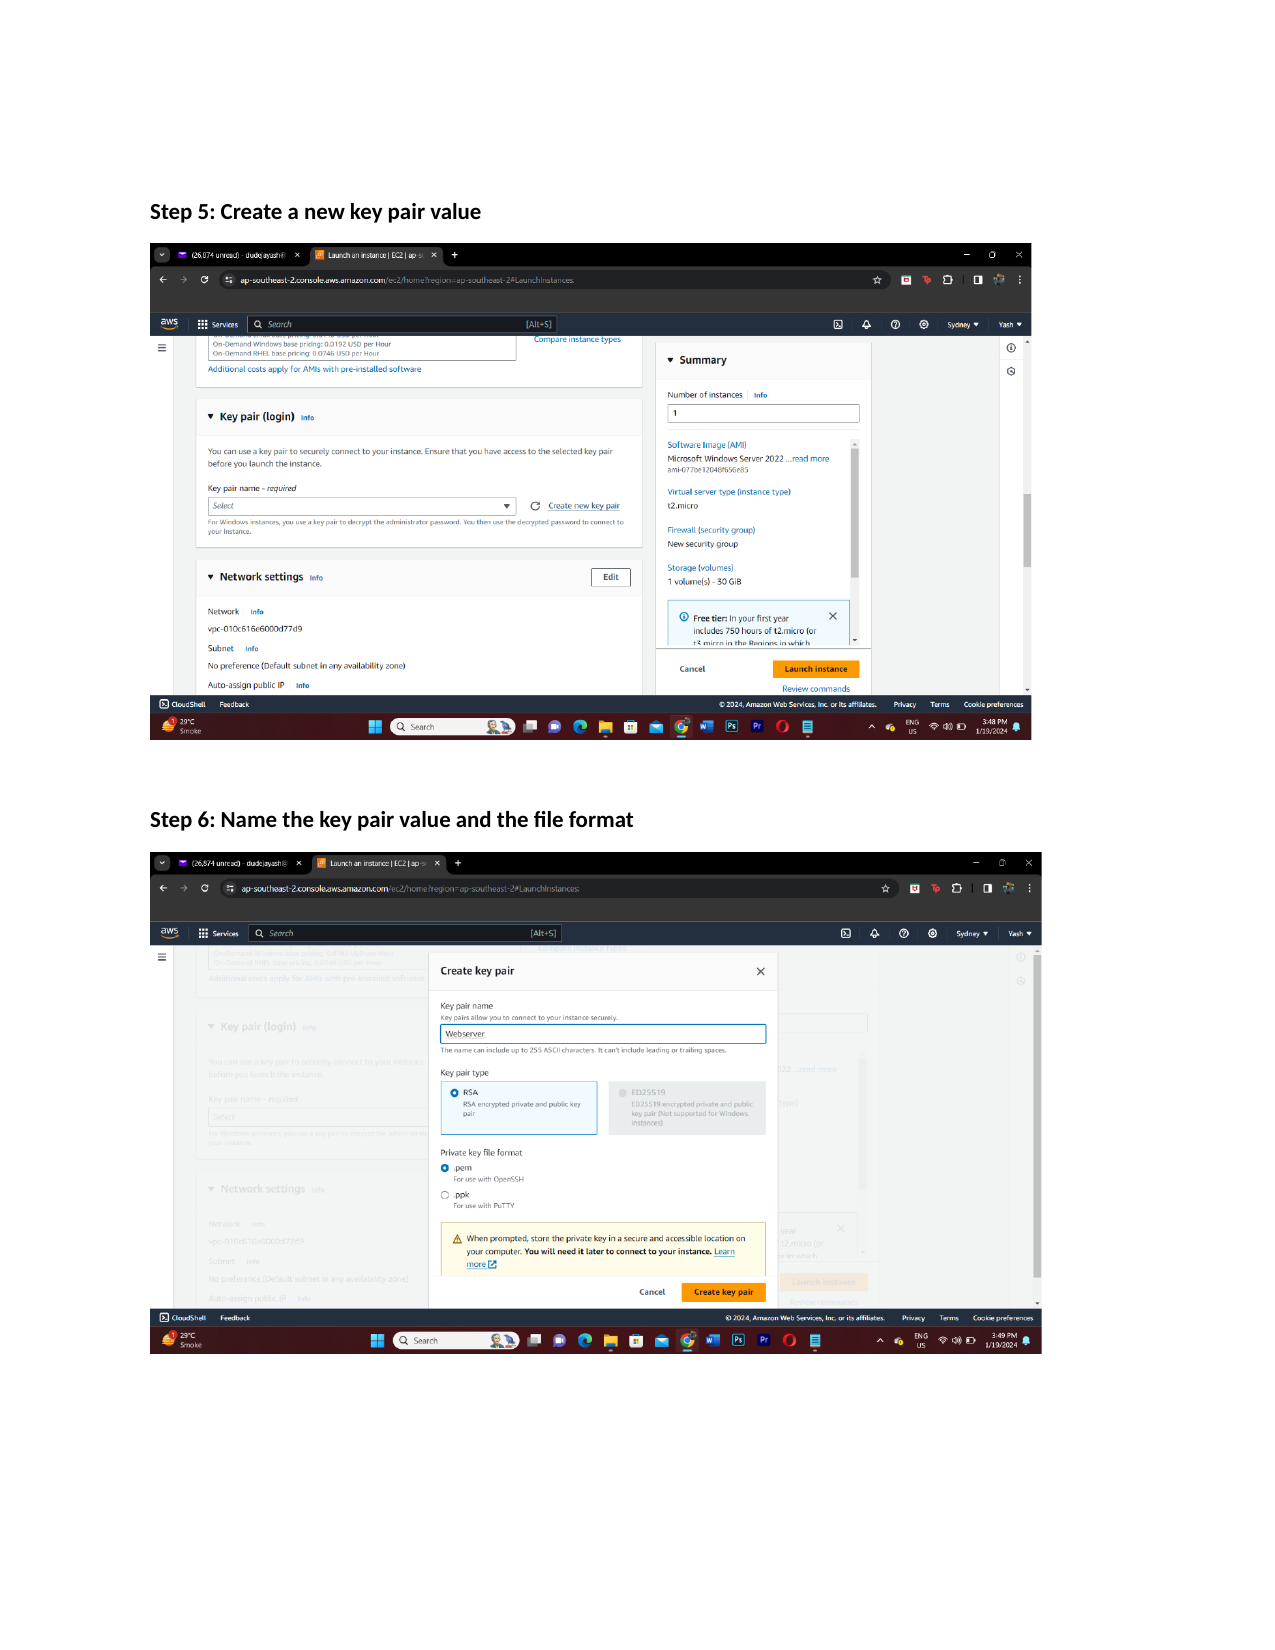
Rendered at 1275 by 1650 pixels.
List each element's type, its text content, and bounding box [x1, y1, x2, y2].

picture [150, 243, 1032, 740]
text Step 6: Name the key pair value and the file format [150, 805, 1125, 833]
text Step 5: Create a new key pair value [150, 197, 1125, 225]
picture [150, 852, 1042, 1354]
